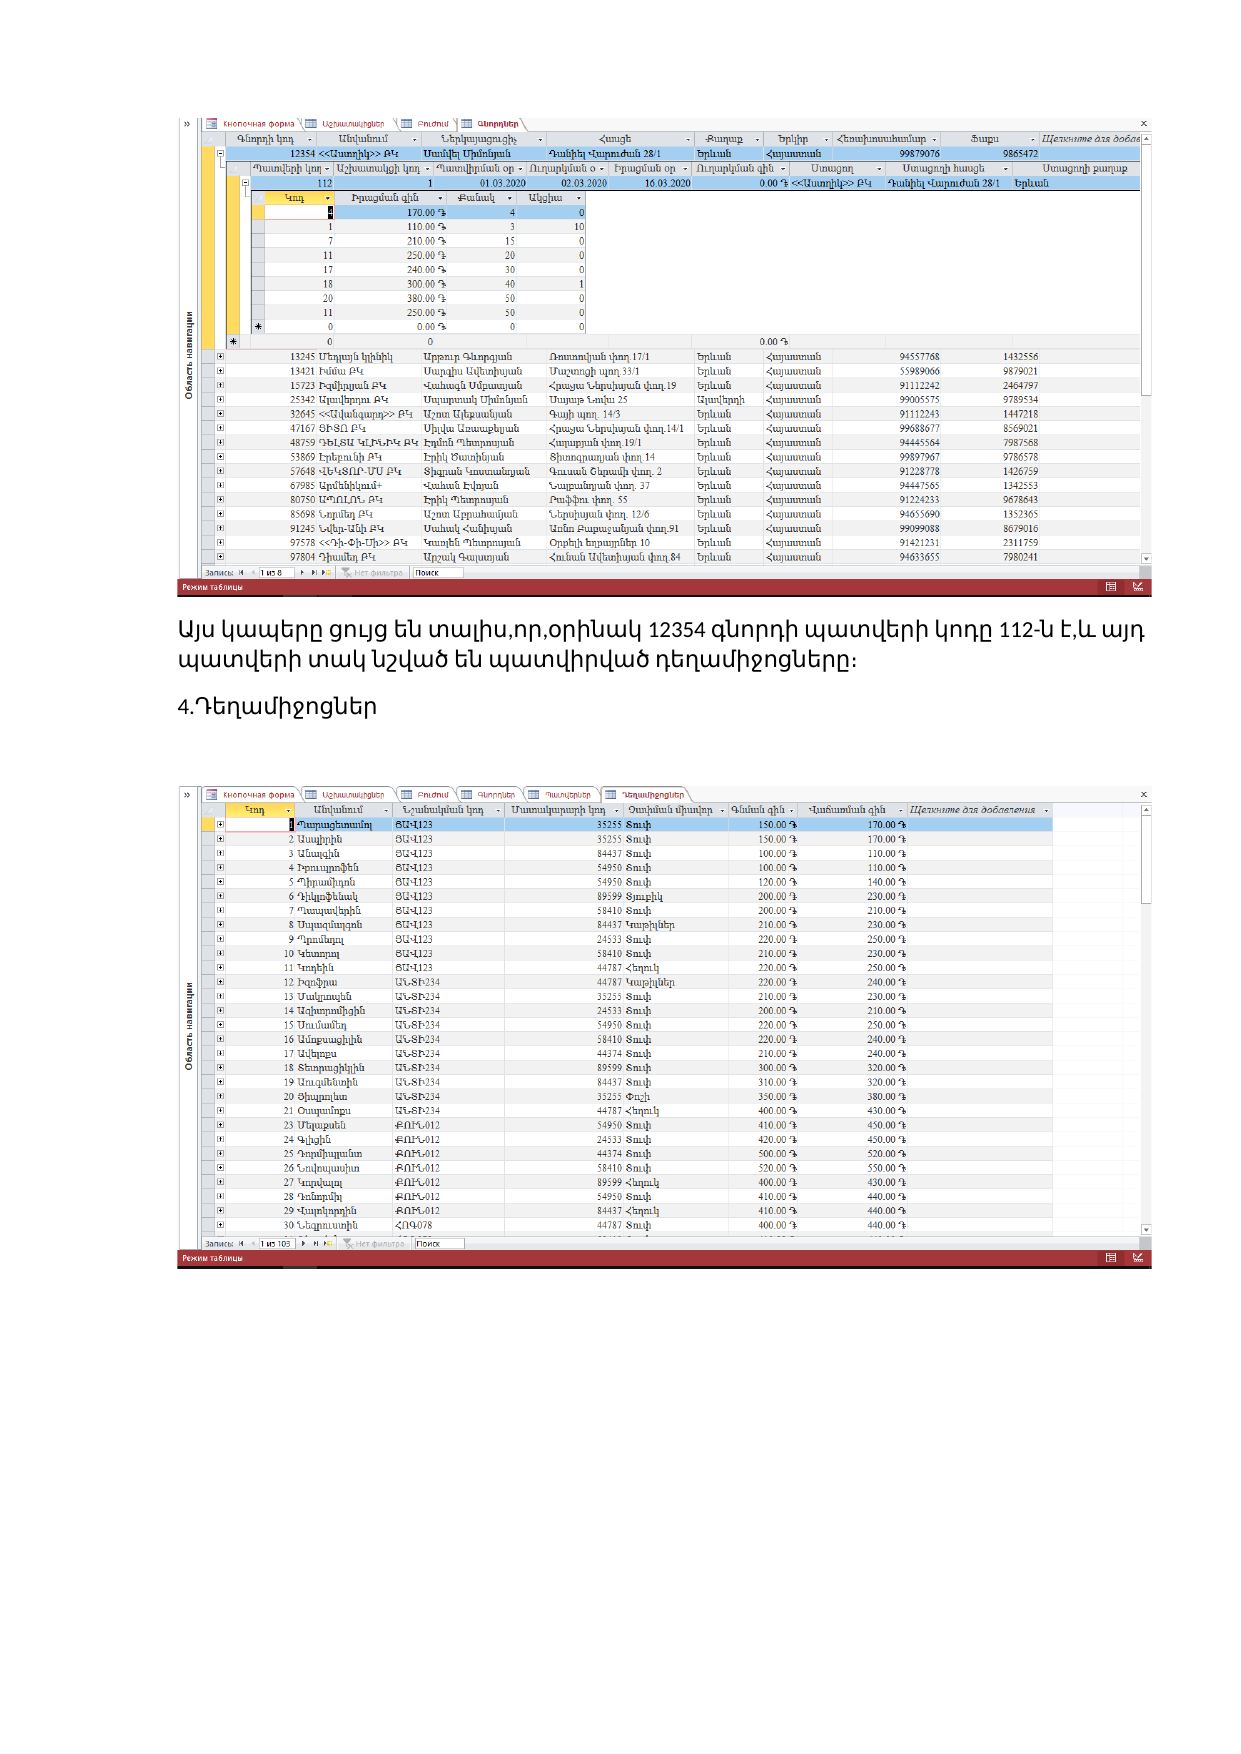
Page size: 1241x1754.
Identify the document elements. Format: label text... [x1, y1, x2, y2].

text 4.Դեղամիջոցներ [177, 692, 1152, 720]
text Այս կապերը ցույց են տալիս,որ,օրինակ 12354 գնորդի պատվերի կոդը 112-ն է,և այդ պատվերի տակ նշված են պատվիրված դեղամիջոցները։ [177, 615, 1152, 673]
picture [177, 118, 1152, 597]
picture [177, 786, 1152, 1269]
